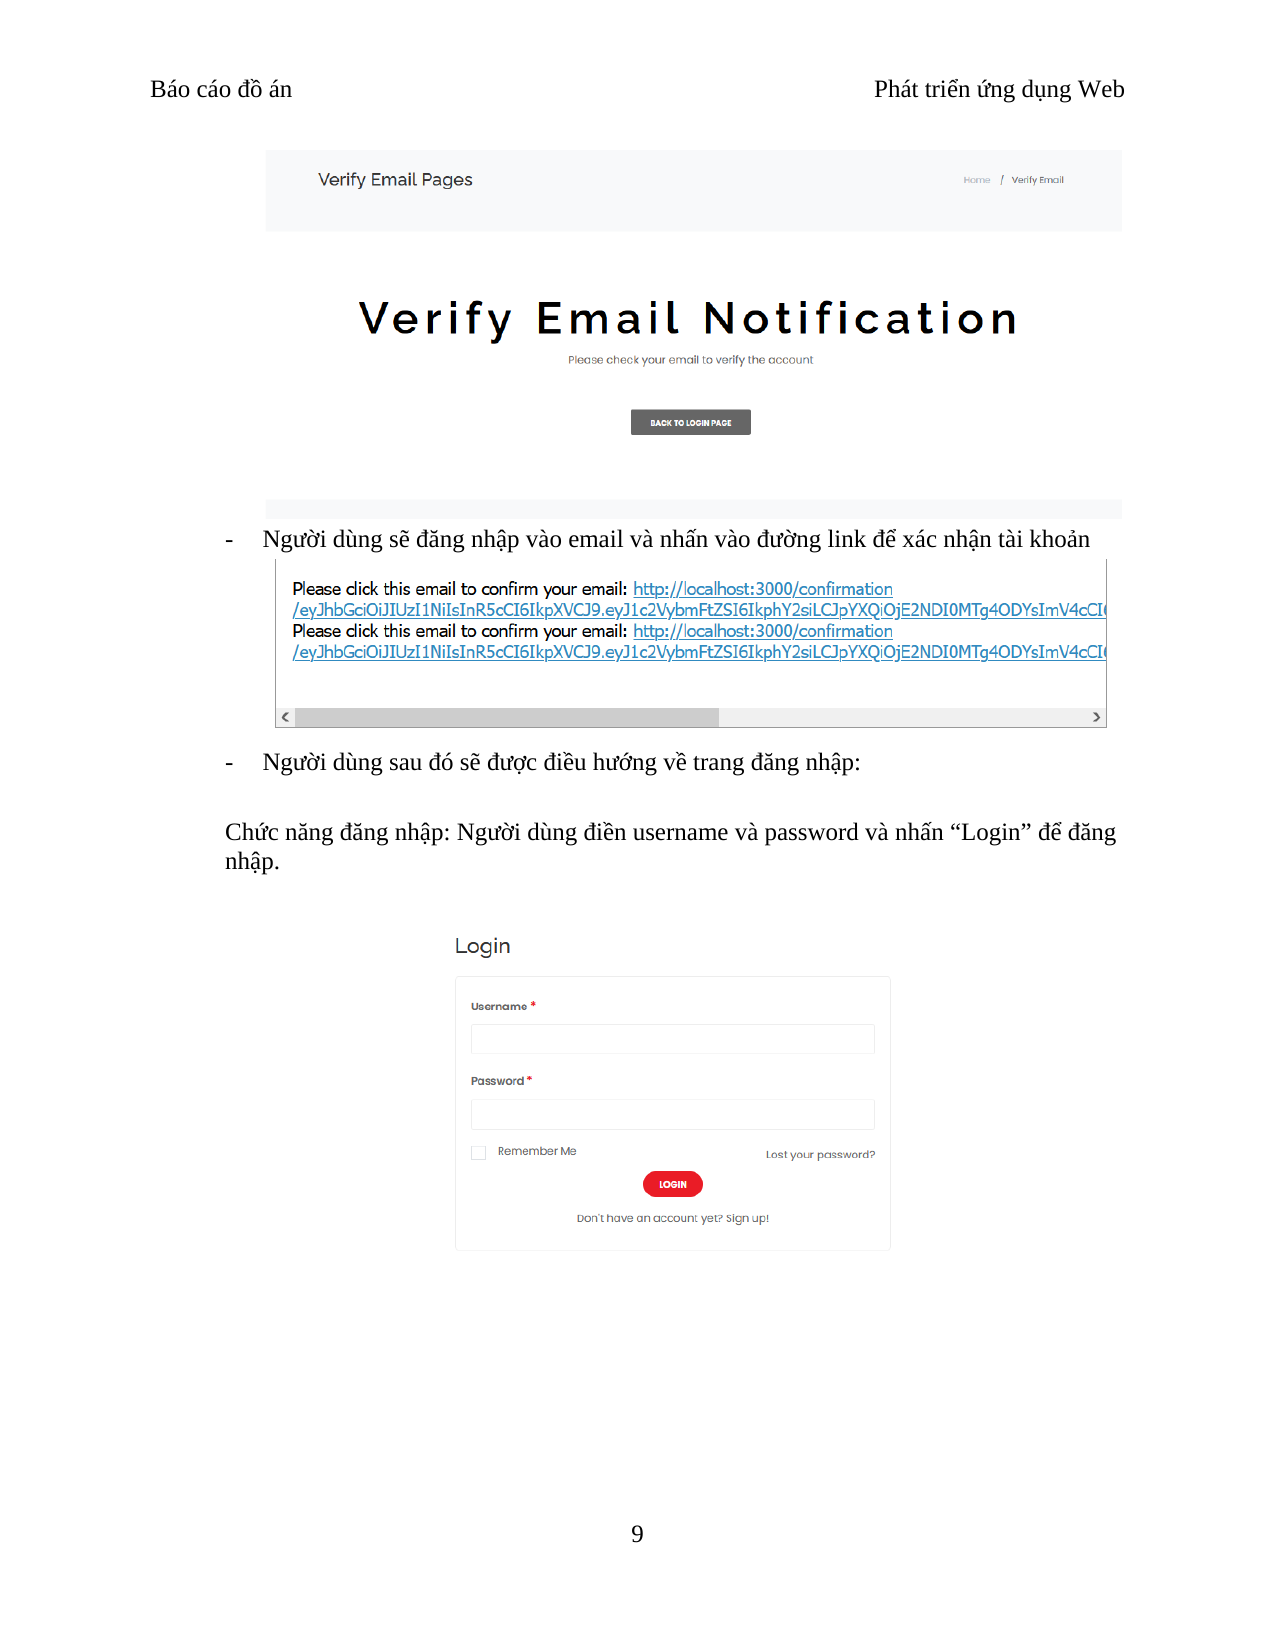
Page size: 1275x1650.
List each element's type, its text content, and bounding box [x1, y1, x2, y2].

list Người dùng sau đó sẽ được điều hướng về trang đăng nhập: [225, 747, 1125, 776]
list Người dùng sẽ đăng nhập vào email và nhấn vào đường link để xác nhận tài khoản [225, 524, 1125, 553]
list Chức năng đăng nhập: Người dùng điền username và password và nhấn “Login” để đăng nhập. [225, 817, 1125, 874]
picture [265, 150, 1122, 519]
picture [262, 880, 1118, 1308]
picture [262, 559, 1119, 741]
